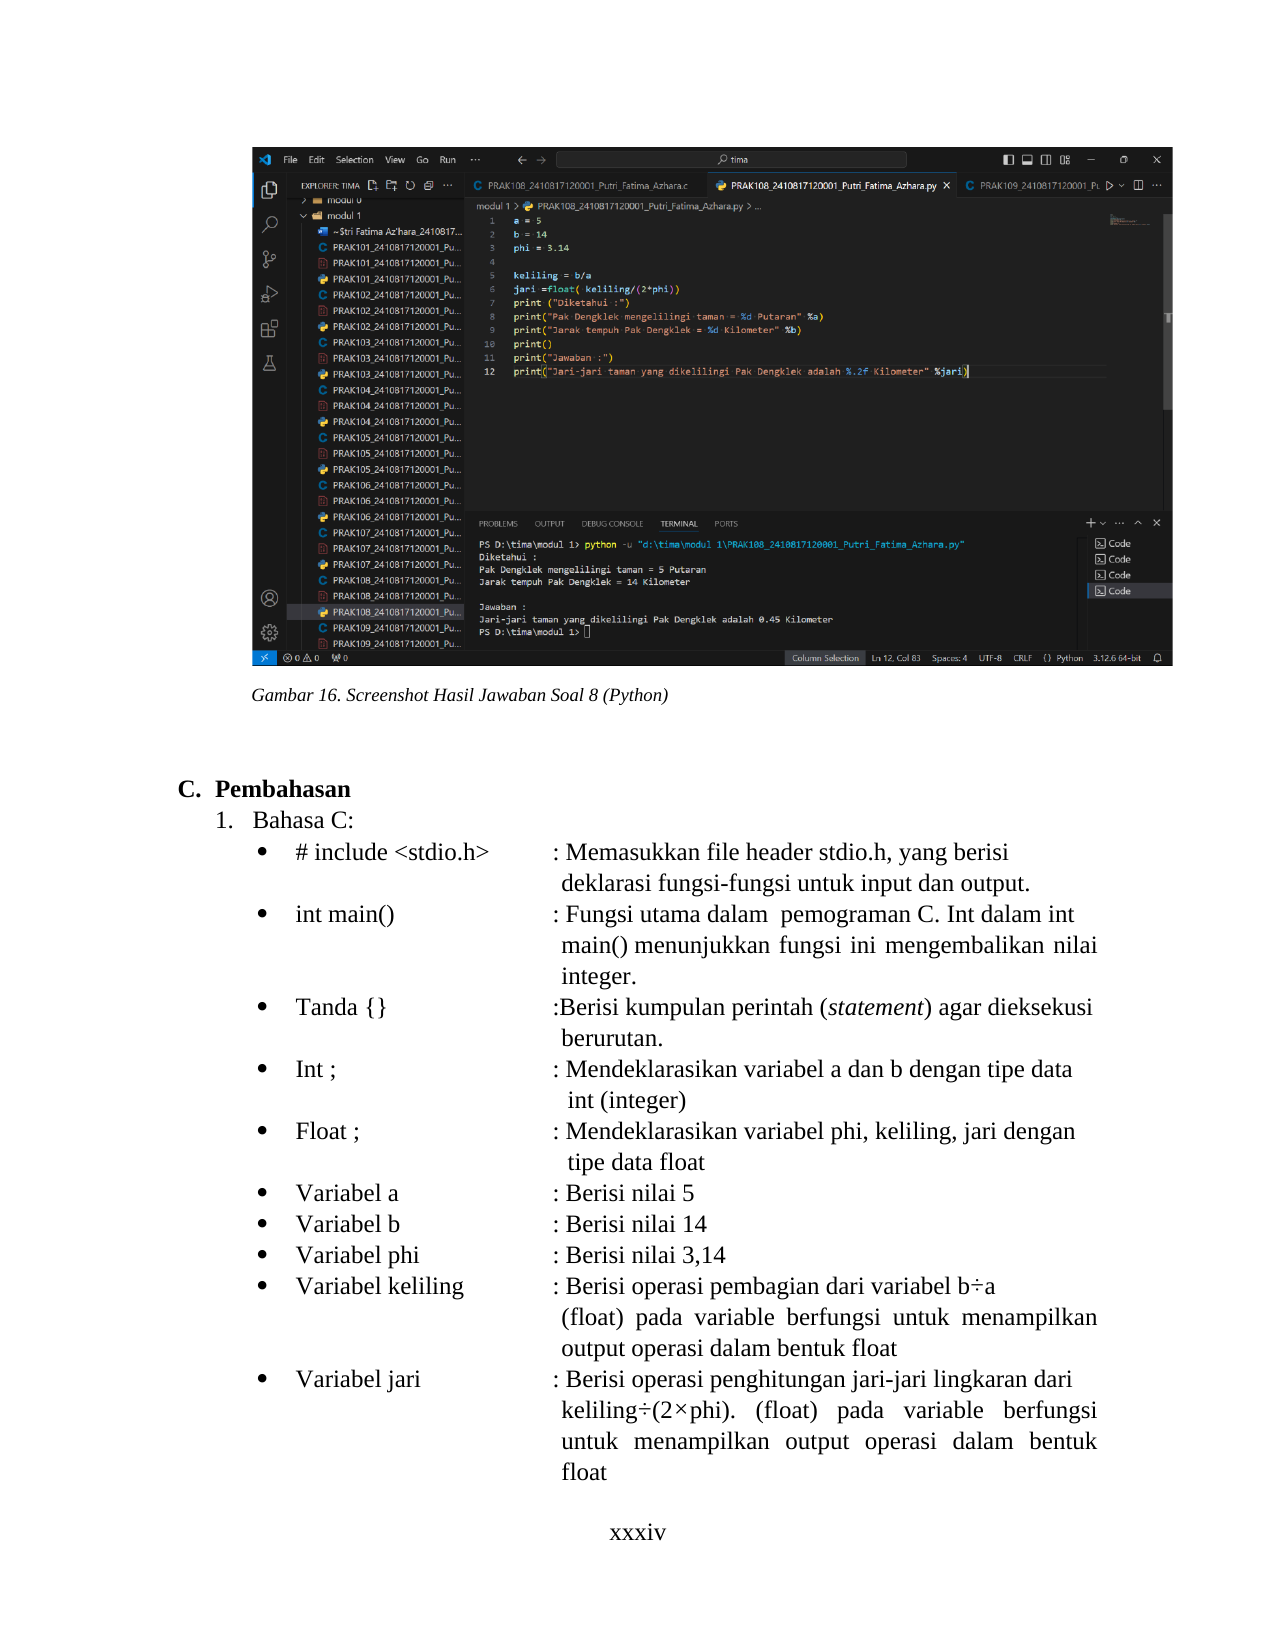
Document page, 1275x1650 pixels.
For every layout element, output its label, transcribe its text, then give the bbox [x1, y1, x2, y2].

list keliling(2phi). (float) pada variable berfungsi untuk menampilkan output operasi dalam bentuk float [561, 1395, 1098, 1486]
list Variabel jari : Berisi operasi penghitungan jari-jari lingkaran dari [258, 1364, 1098, 1393]
list int main() : Fungsi utama dalam pemograman C. Int dalam int [258, 899, 1098, 927]
subtitle Pembahasan [177, 774, 1098, 803]
list berurutan. [546, 1023, 1098, 1052]
list Variabel b : Berisi nilai 14 [258, 1209, 1098, 1238]
list Int ; : Mendeklarasikan variabel a dan b dengan tipe data [258, 1054, 1098, 1083]
list main() menunjukkan fungsi ini mengembalikan nilai integer. [561, 930, 1098, 989]
list Float ; : Mendeklarasikan variabel phi, keliling, jari dengan [258, 1116, 1098, 1145]
picture [252, 147, 1173, 666]
text Gambar 16. Screenshot Hasil Jawaban Soal 8 (Python) [251, 684, 1098, 706]
list Variabel keliling : Berisi operasi pembagian dari variabel ba [258, 1271, 1098, 1300]
list Variabel phi : Berisi nilai 3,14 [258, 1240, 1098, 1269]
list Tanda {} :Berisi kumpulan perintah (statement) agar dieksekusi [258, 992, 1098, 1021]
list tipe data float [561, 1147, 1098, 1176]
list # include <stdio.h> : Memasukkan file header stdio.h, yang berisi [258, 837, 1098, 865]
list deklarasi fungsi-fungsi untuk input dan output. [561, 868, 1098, 896]
list Bahasa C: [215, 806, 1098, 834]
list int (integer) [561, 1085, 1098, 1114]
list (float) pada variable berfungsi untuk menampilkan output operasi dalam bentuk float [561, 1302, 1098, 1362]
list Variabel a : Berisi nilai 5 [258, 1178, 1098, 1207]
